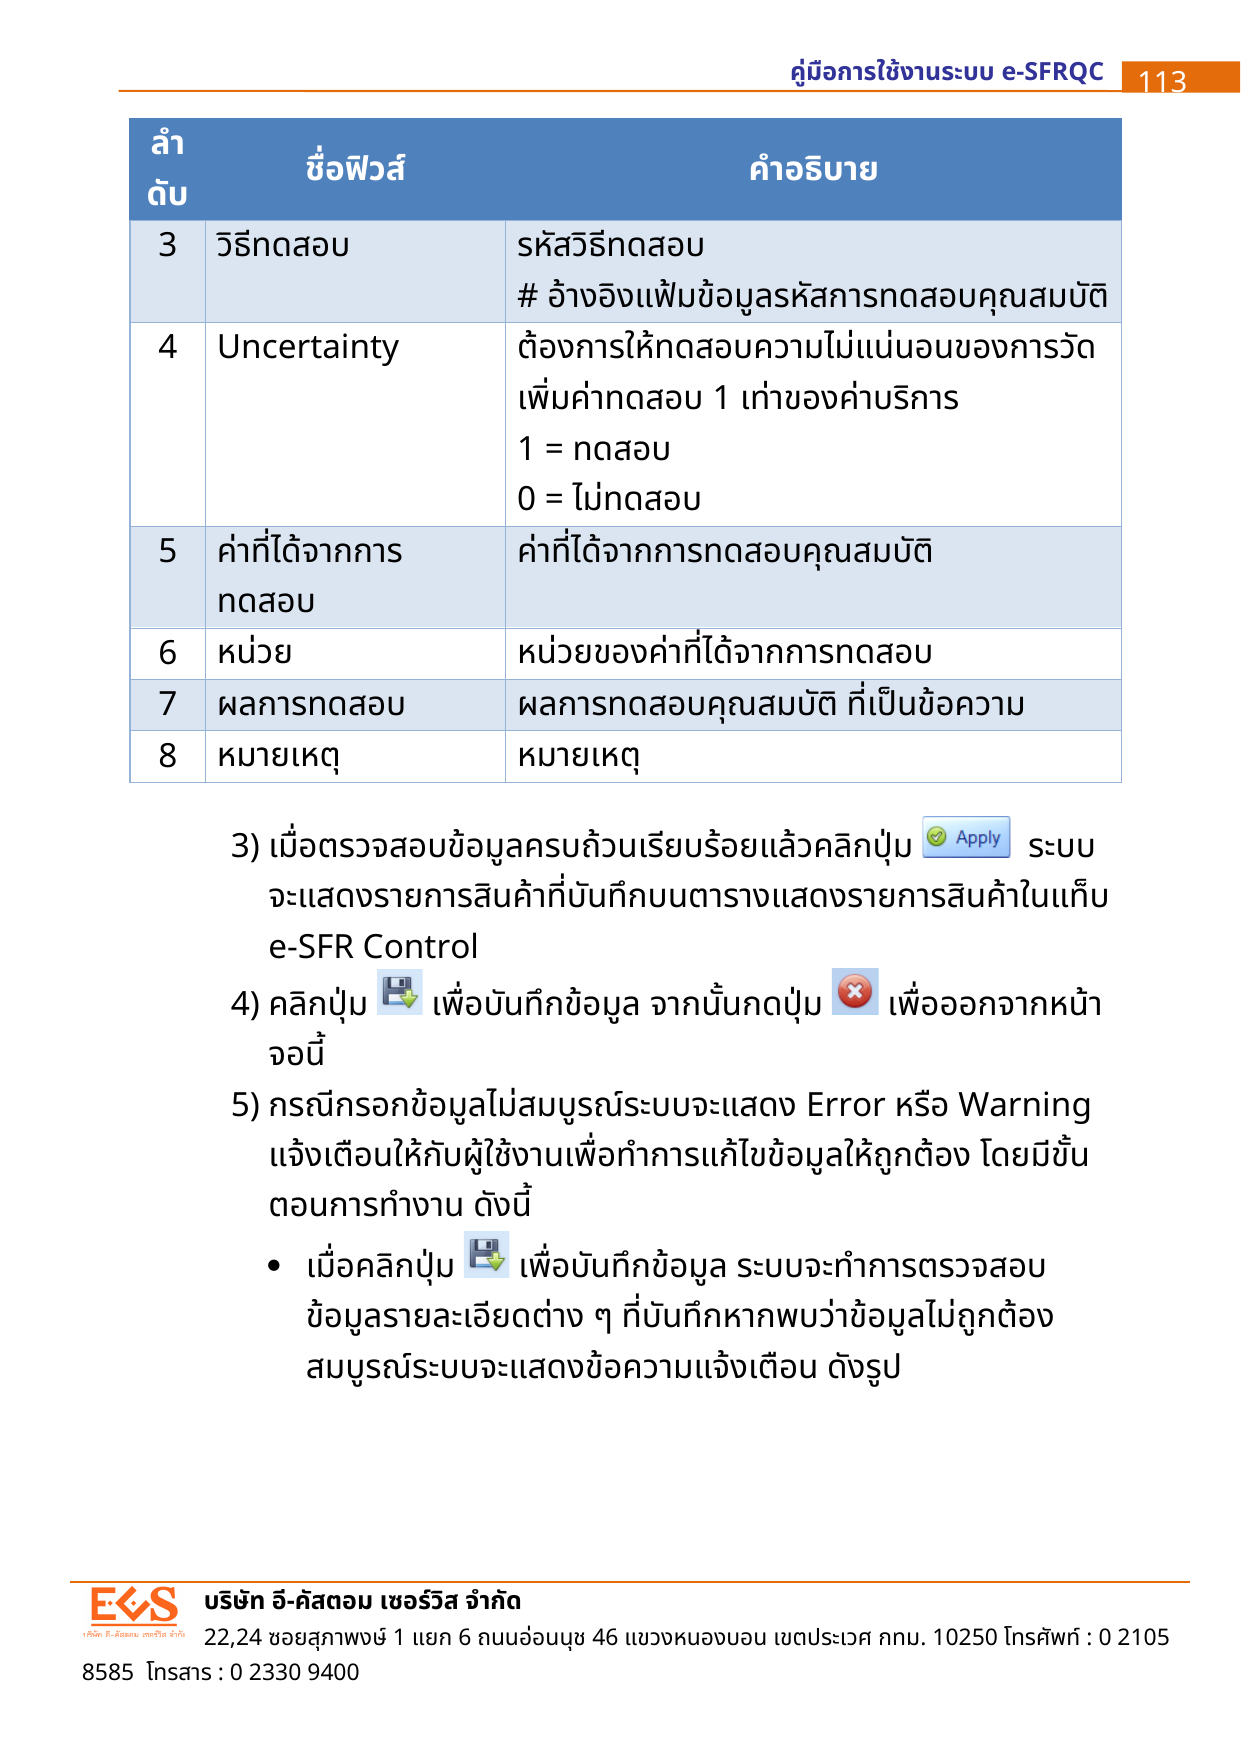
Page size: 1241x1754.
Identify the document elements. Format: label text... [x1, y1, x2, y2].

table_cell ค่าที่ได้จากการทดสอบคุณสมบัติ [506, 527, 1121, 627]
table_cell ผลการทดสอบ [206, 680, 505, 730]
table_cell รหัสวิธีทดสอบ # อ้างอิงแฟ้มข้อมูลรหัสการทดสอบคุณสมบัติ [506, 221, 1121, 322]
table_cell หมายเหตุ [506, 731, 1121, 782]
table_cell หน่วยของค่าที่ได้จากการทดสอบ [506, 629, 1121, 679]
table_header ชื่อฟิวส์ [206, 119, 505, 220]
list กรณีกรอกข้อมูลไม่สมบูรณ์ระบบจะแสดง Error หรือ Warning แจ้งเตือนให้กับผู้ใช้งานเพื่อทำการแก้ไขข้อมูลให้ถูกต้อง โดยมีขั้นตอนการทำงาน ดังนี้ [231, 1080, 1122, 1232]
table_cell 3 [131, 221, 205, 322]
picture [463, 1231, 510, 1278]
table_header ลำดับ [131, 119, 205, 220]
picture [81, 1585, 185, 1636]
list คลิกปุ่ม เพื่อบันทึกข้อมูล จากนั้นกดปุ่ม เพื่อออกจากหน้าจอนี้ [231, 968, 1122, 1080]
table_cell ผลการทดสอบคุณสมบัติ ที่เป็นข้อความ [506, 680, 1121, 730]
table_cell หมายเหตุ [206, 731, 505, 782]
table_cell 6 [131, 629, 205, 679]
picture [831, 968, 879, 1015]
table_cell ค่าที่ได้จากการทดสอบ [206, 527, 505, 627]
table_cell วิธีทดสอบ [206, 221, 505, 322]
picture [922, 816, 1011, 858]
list เมื่อตรวจสอบข้อมูลครบถ้วนเรียบร้อยแล้วคลิกปุ่ม ระบบจะแสดงรายการสินค้าที่บันทึกบนตารางแสดงรายการสินค้าในแท็บ e-SFR Control [231, 817, 1122, 968]
table_cell 7 [131, 680, 205, 730]
list เมื่อคลิกปุ่ม เพื่อบันทึกข้อมูล ระบบจะทำการตรวจสอบข้อมูลรายละเอียดต่าง ๆ ที่บันทึกหากพบว่าข้อมูลไม่ถูกต้องสมบูรณ์ระบบจะแสดงข้อความแจ้งเตือน ดังรูป [268, 1232, 1122, 1393]
table_cell 4 [131, 323, 205, 526]
table_cell หน่วย [206, 629, 505, 679]
picture [377, 969, 423, 1015]
table_cell 8 [131, 731, 205, 782]
table_cell 5 [131, 527, 205, 627]
table_header คำอธิบาย [506, 119, 1121, 220]
table_cell Uncertainty [206, 323, 505, 526]
table_cell ต้องการให้ทดสอบความไม่แน่นอนของการวัด เพิ่มค่าทดสอบ 1 เท่าของค่าบริการ 1 = ทดสอบ 0 = ไม่ทดสอบ [506, 323, 1121, 526]
